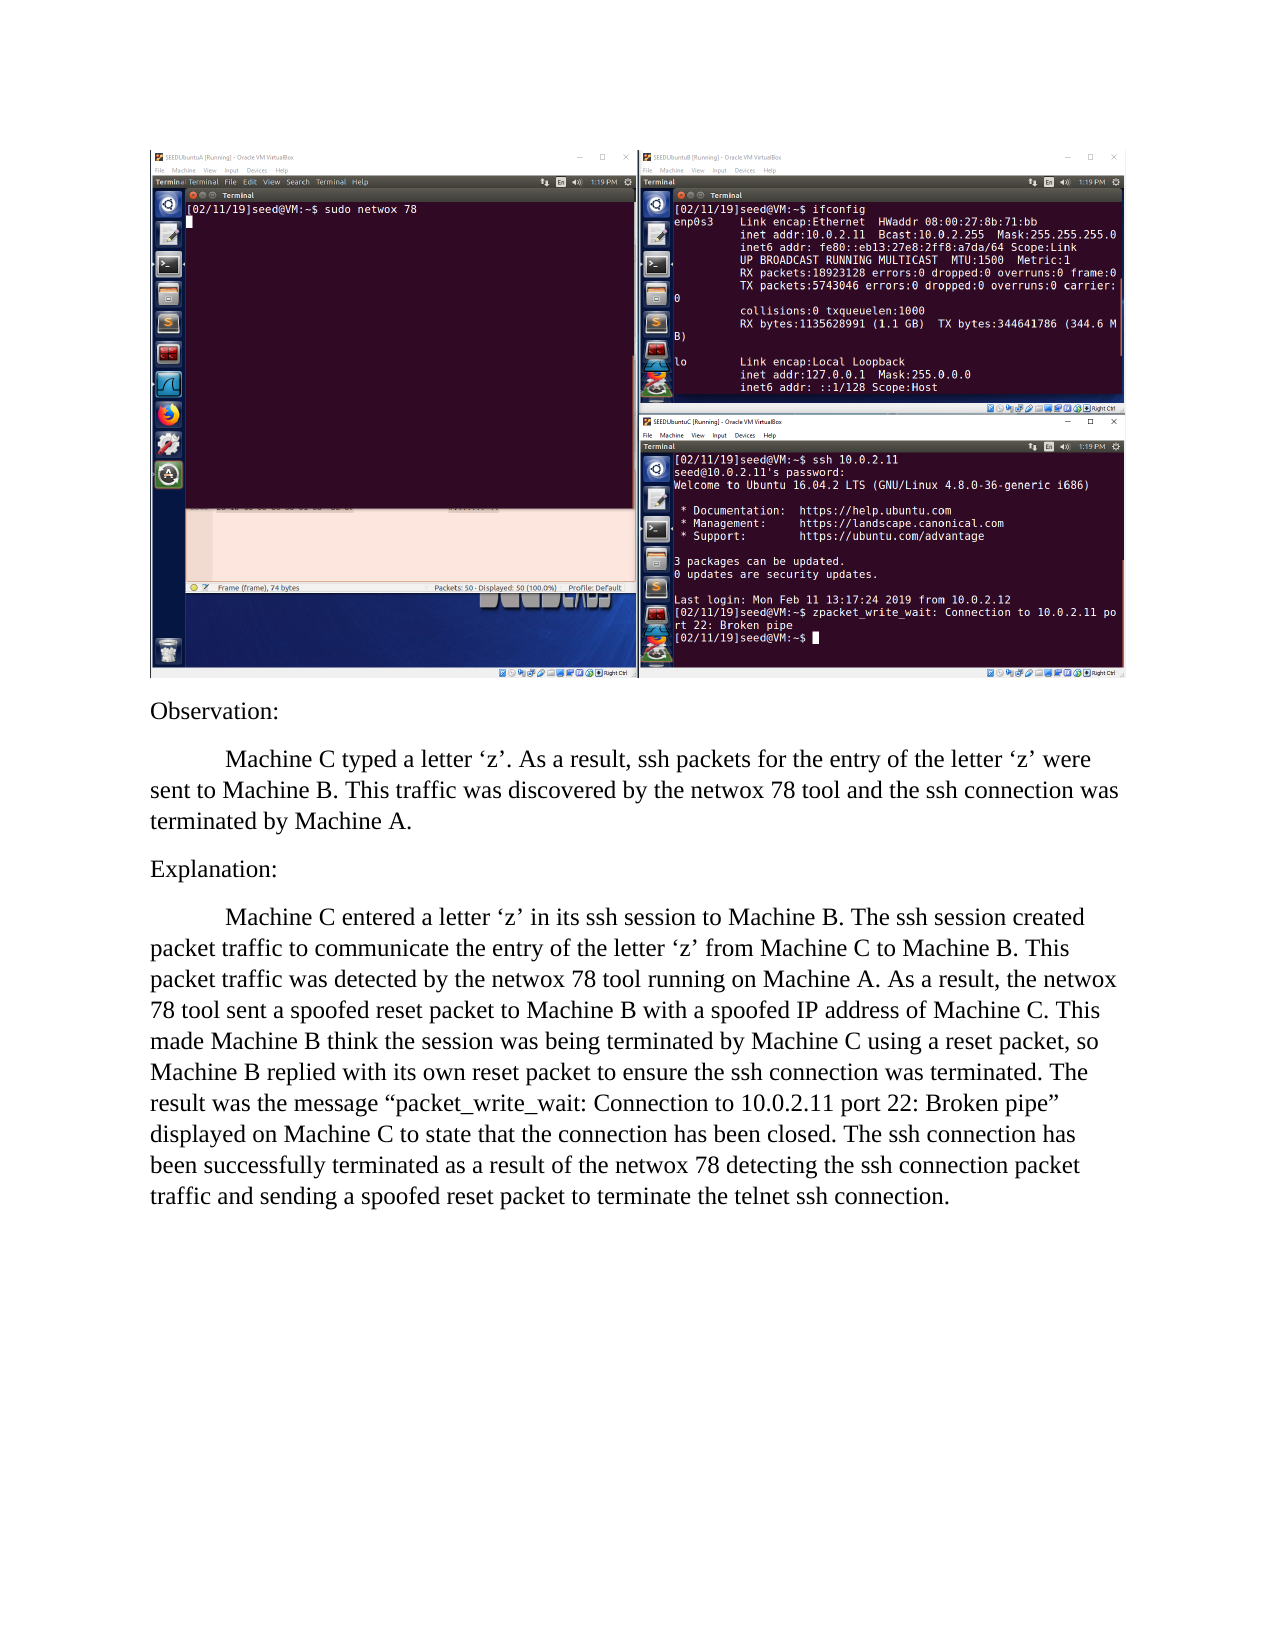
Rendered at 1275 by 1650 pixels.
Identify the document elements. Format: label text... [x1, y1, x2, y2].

text Observation: [150, 696, 1125, 725]
text Machine C typed a letter ‘z’. As a result, ssh packets for the entry of the letter ‘z’ were sent to Machine B. This traffic was discovered by the netwox 78 tool and the ssh connection was terminated by Machine A. [150, 744, 1125, 835]
picture [150, 150, 1125, 678]
text Machine C entered a letter ‘z’ in its ssh session to Machine B. The ssh session created packet traffic to communicate the entry of the letter ‘z’ from Machine C to Machine B. This packet traffic was detected by the netwox 78 tool running on Machine A. As a result, the netwox 78 tool sent a spoofed reset packet to Machine B with a spoofed IP address of Machine C. This made Machine B think the session was being terminated by Machine C using a reset packet, so Machine B replied with its own reset packet to ensure the ssh connection was terminated. The result was the message “packet_write_wait: Connection to 10.0.2.11 port 22: Broken pipe” displayed on Machine C to state that the connection has been closed. The ssh connection has been successfully terminated as a result of the netwox 78 detecting the ssh connection packet traffic and sending a spoofed reset packet to terminate the telnet ssh connection. [150, 902, 1125, 1210]
text Explanation: [150, 854, 1125, 883]
